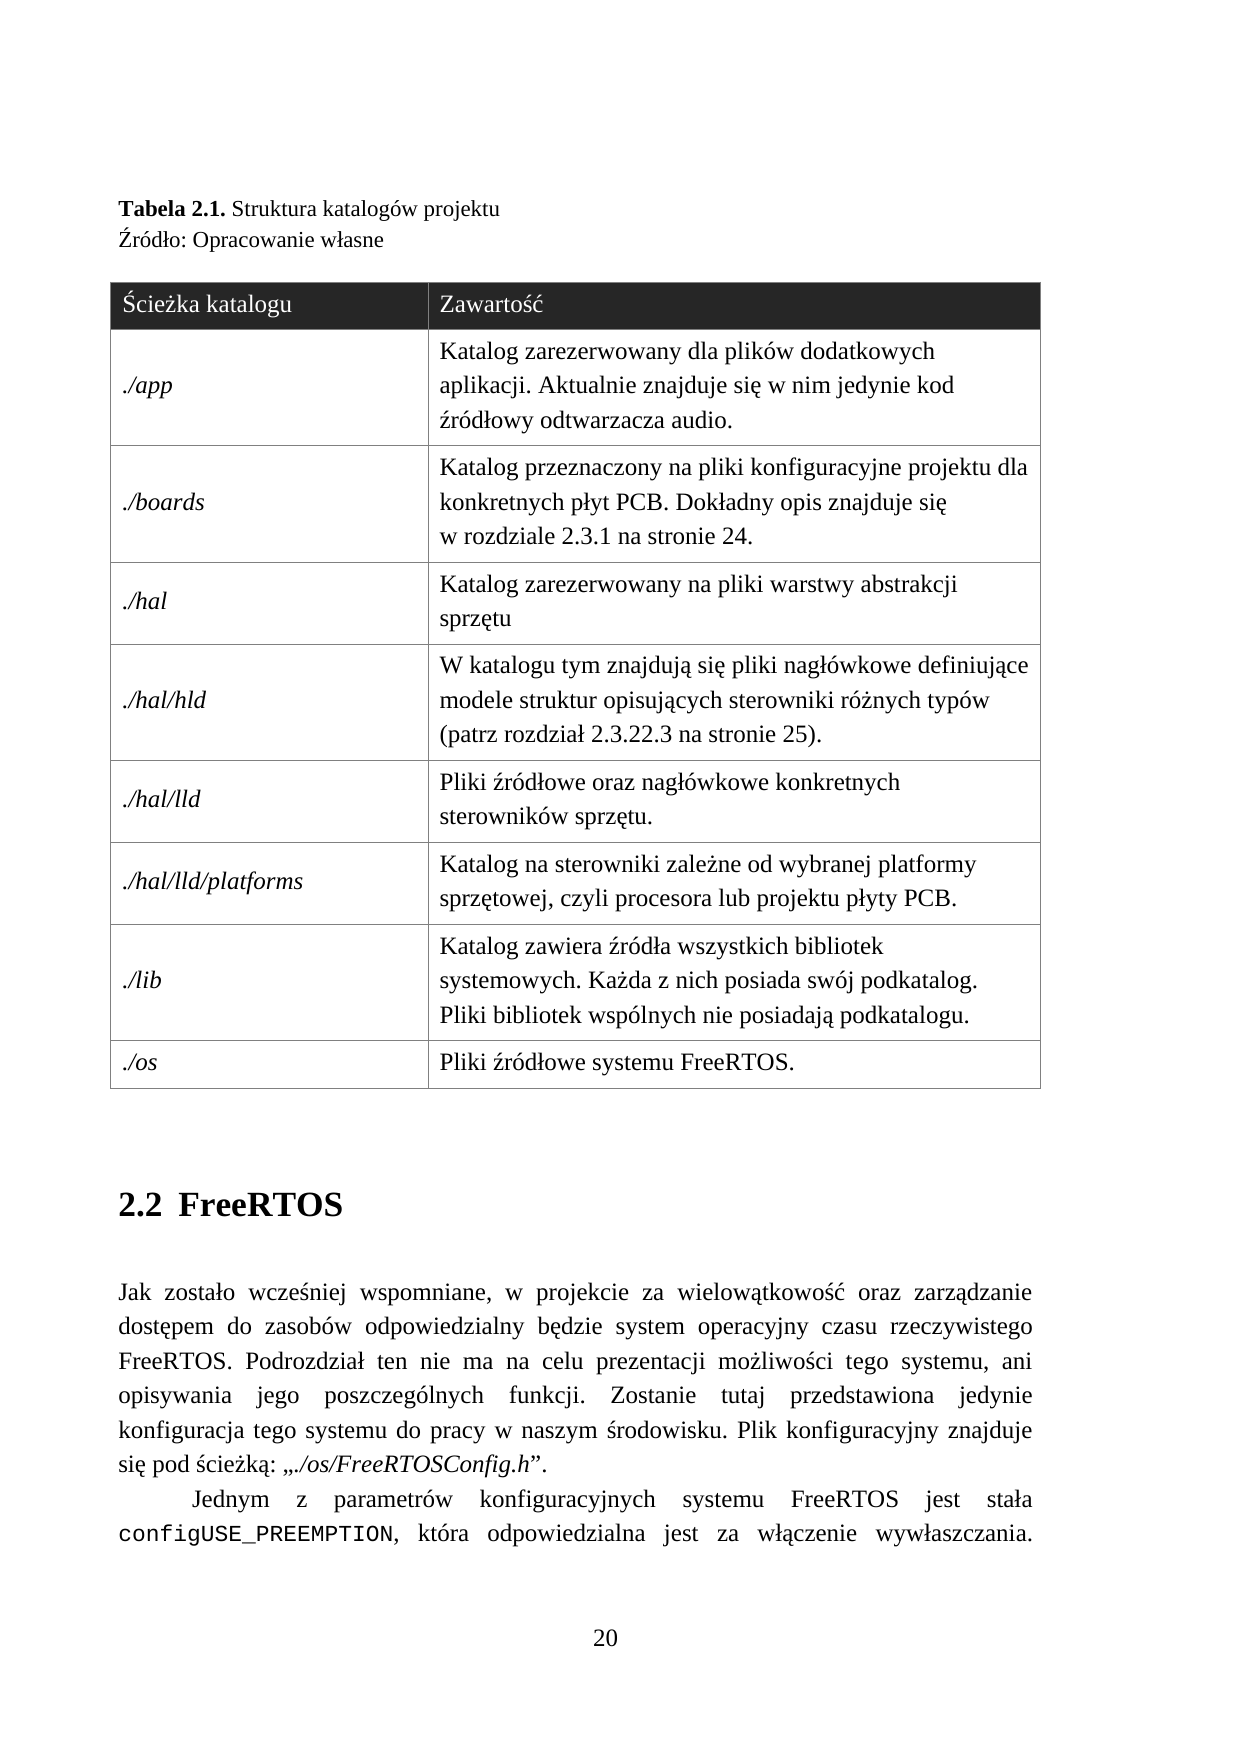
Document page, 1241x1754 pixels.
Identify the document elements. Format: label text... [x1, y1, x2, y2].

table_cell ./hal/lld/platforms [111, 843, 428, 924]
table_cell Pliki źródłowe systemu FreeRTOS. [429, 1041, 1040, 1087]
subtitle FreeRTOS [118, 1183, 1033, 1224]
table_cell ./app [111, 330, 428, 445]
table_cell ./hal/hld [111, 645, 428, 760]
table_cell W katalogu tym znajdują się pliki nagłówkowe definiujące modele struktur opisujących sterowniki różnych typów (patrz rozdział 2.3.22.3 na stronie 25). [429, 645, 1040, 760]
table_cell ./lib [111, 925, 428, 1040]
table_cell Katalog zawiera źródła wszystkich bibliotek systemowych. Każda z nich posiada swój podkatalog. Pliki bibliotek wspólnych nie posiadają podkatalogu. [429, 925, 1040, 1040]
table_cell Katalog zarezerwowany na pliki warstwy abstrakcji sprzętu [429, 563, 1040, 644]
text Tabela 2.1. Struktura katalogów projektu [118, 195, 1033, 221]
table_header Ścieżka katalogu [111, 283, 428, 329]
table_cell ./hal [111, 563, 428, 644]
table_cell Katalog zarezerwowany dla plików dodatkowych aplikacji. Aktualnie znajduje się w nim jedynie kod źródłowy odtwarzacza audio. [429, 330, 1040, 445]
table_cell ./hal/lld [111, 761, 428, 842]
table_cell Katalog przeznaczony na pliki konfiguracyjne projektu dla konkretnych płyt PCB. Dokładny opis znajduje się w rozdziale 2.3.1 na stronie 24. [429, 446, 1040, 562]
text Źródło: Opracowanie własne [118, 226, 1033, 253]
table_cell ./boards [111, 446, 428, 562]
table_cell Katalog na sterowniki zależne od wybranej platformy sprzętowej, czyli procesora lub projektu płyty PCB. [429, 843, 1040, 924]
text Jak zostało wcześniej wspomniane, w projekcie za wielowątkowość oraz zarządzanie dostępem do zasobów odpowiedzialny będzie system operacyjny czasu rzeczywistego FreeRTOS. Podrozdział ten nie ma na celu prezentacji możliwości tego systemu, ani opisywania jego poszczególnych funkcji. Zostanie tutaj przedstawiona jedynie konfiguracja tego systemu do pracy w naszym środowisku. Plik konfiguracyjny znajduje się pod ścieżką: „./os/FreeRTOSConfig.h”. [118, 1277, 1033, 1478]
table_cell ./os [111, 1041, 428, 1087]
table_header Zawartość [429, 283, 1040, 329]
table_cell Pliki źródłowe oraz nagłówkowe konkretnych sterowników sprzętu. [429, 761, 1040, 842]
